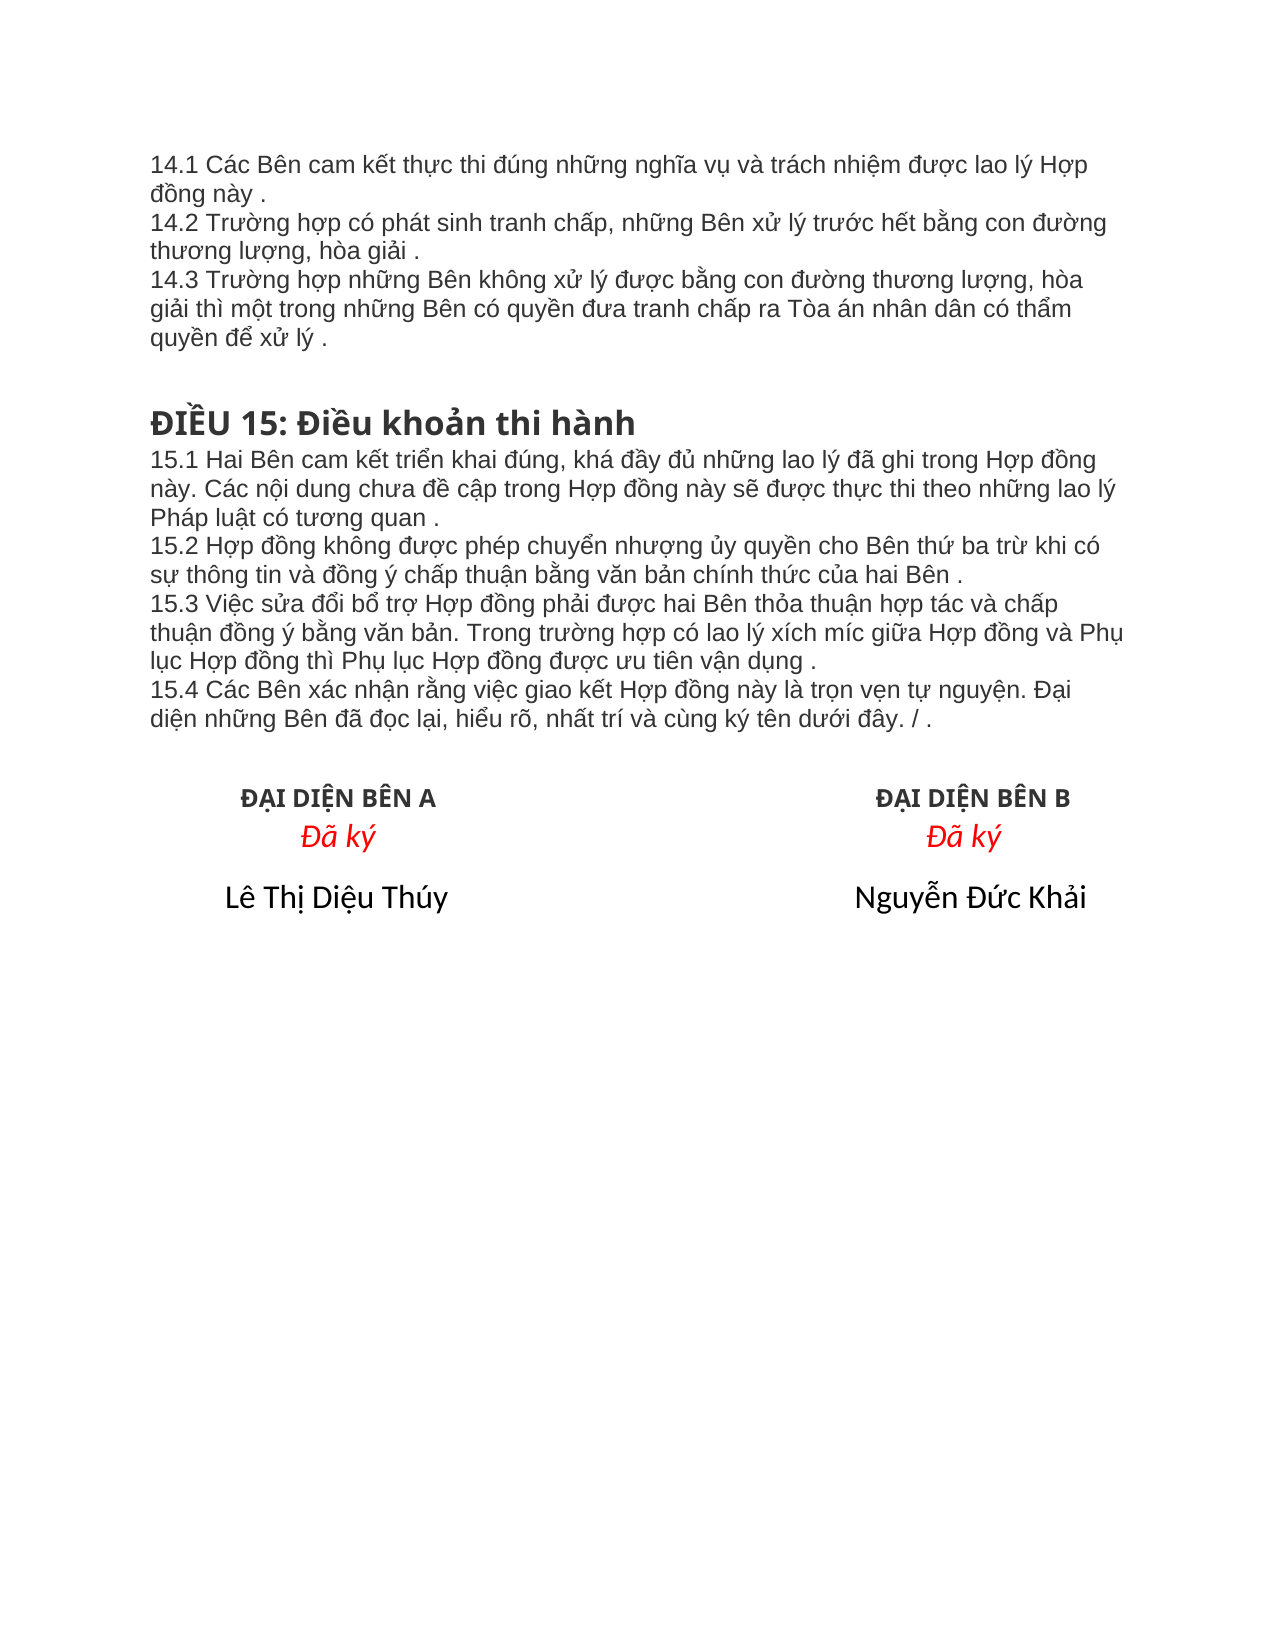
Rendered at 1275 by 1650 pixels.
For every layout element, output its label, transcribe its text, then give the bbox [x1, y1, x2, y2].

text ĐIỀU 15: Điều khoản thi hành [150, 400, 1125, 445]
text ĐẠI DIỆN BÊN A ĐẠI DIỆN BÊN B [150, 781, 1125, 815]
text Lê Thị Diệu Thúy Nguyễn Đức Khải [150, 876, 1125, 916]
text 15.1 Hai Bên cam kết triển khai đúng, khá đầy đủ những lao lý đã ghi trong Hợp đồng này. Các nội dung chưa đề cập trong Hợp đồng này sẽ được thực thi theo những lao lý Pháp luật có tương quan . 15.2 Hợp đồng không được phép chuyển nhượng ủy quyền cho Bên thứ ba trừ khi có sự thông tin và đồng ý chấp thuận bằng văn bản chính thức của hai Bên . 15.3 Việc sửa đổi bổ trợ Hợp đồng phải được hai Bên thỏa thuận hợp tác và chấp thuận đồng ý bằng văn bản. Trong trường hợp có lao lý xích míc giữa Hợp đồng và Phụ lục Hợp đồng thì Phụ lục Hợp đồng được ưu tiên vận dụng . 15.4 Các Bên xác nhận rằng việc giao kết Hợp đồng này là trọn vẹn tự nguyện. Đại diện những Bên đã đọc lại, hiểu rõ, nhất trí và cùng ký tên dưới đây. / . [150, 445, 1125, 733]
text 14.1 Các Bên cam kết thực thi đúng những nghĩa vụ và trách nhiệm được lao lý Hợp đồng này . 14.2 Trường hợp có phát sinh tranh chấp, những Bên xử lý trước hết bằng con đường thương lượng, hòa giải . 14.3 Trường hợp những Bên không xử lý được bằng con đường thương lượng, hòa giải thì một trong những Bên có quyền đưa tranh chấp ra Tòa án nhân dân có thẩm quyền để xử lý . [150, 150, 1125, 351]
text Đã ký Đã ký [150, 815, 1125, 856]
